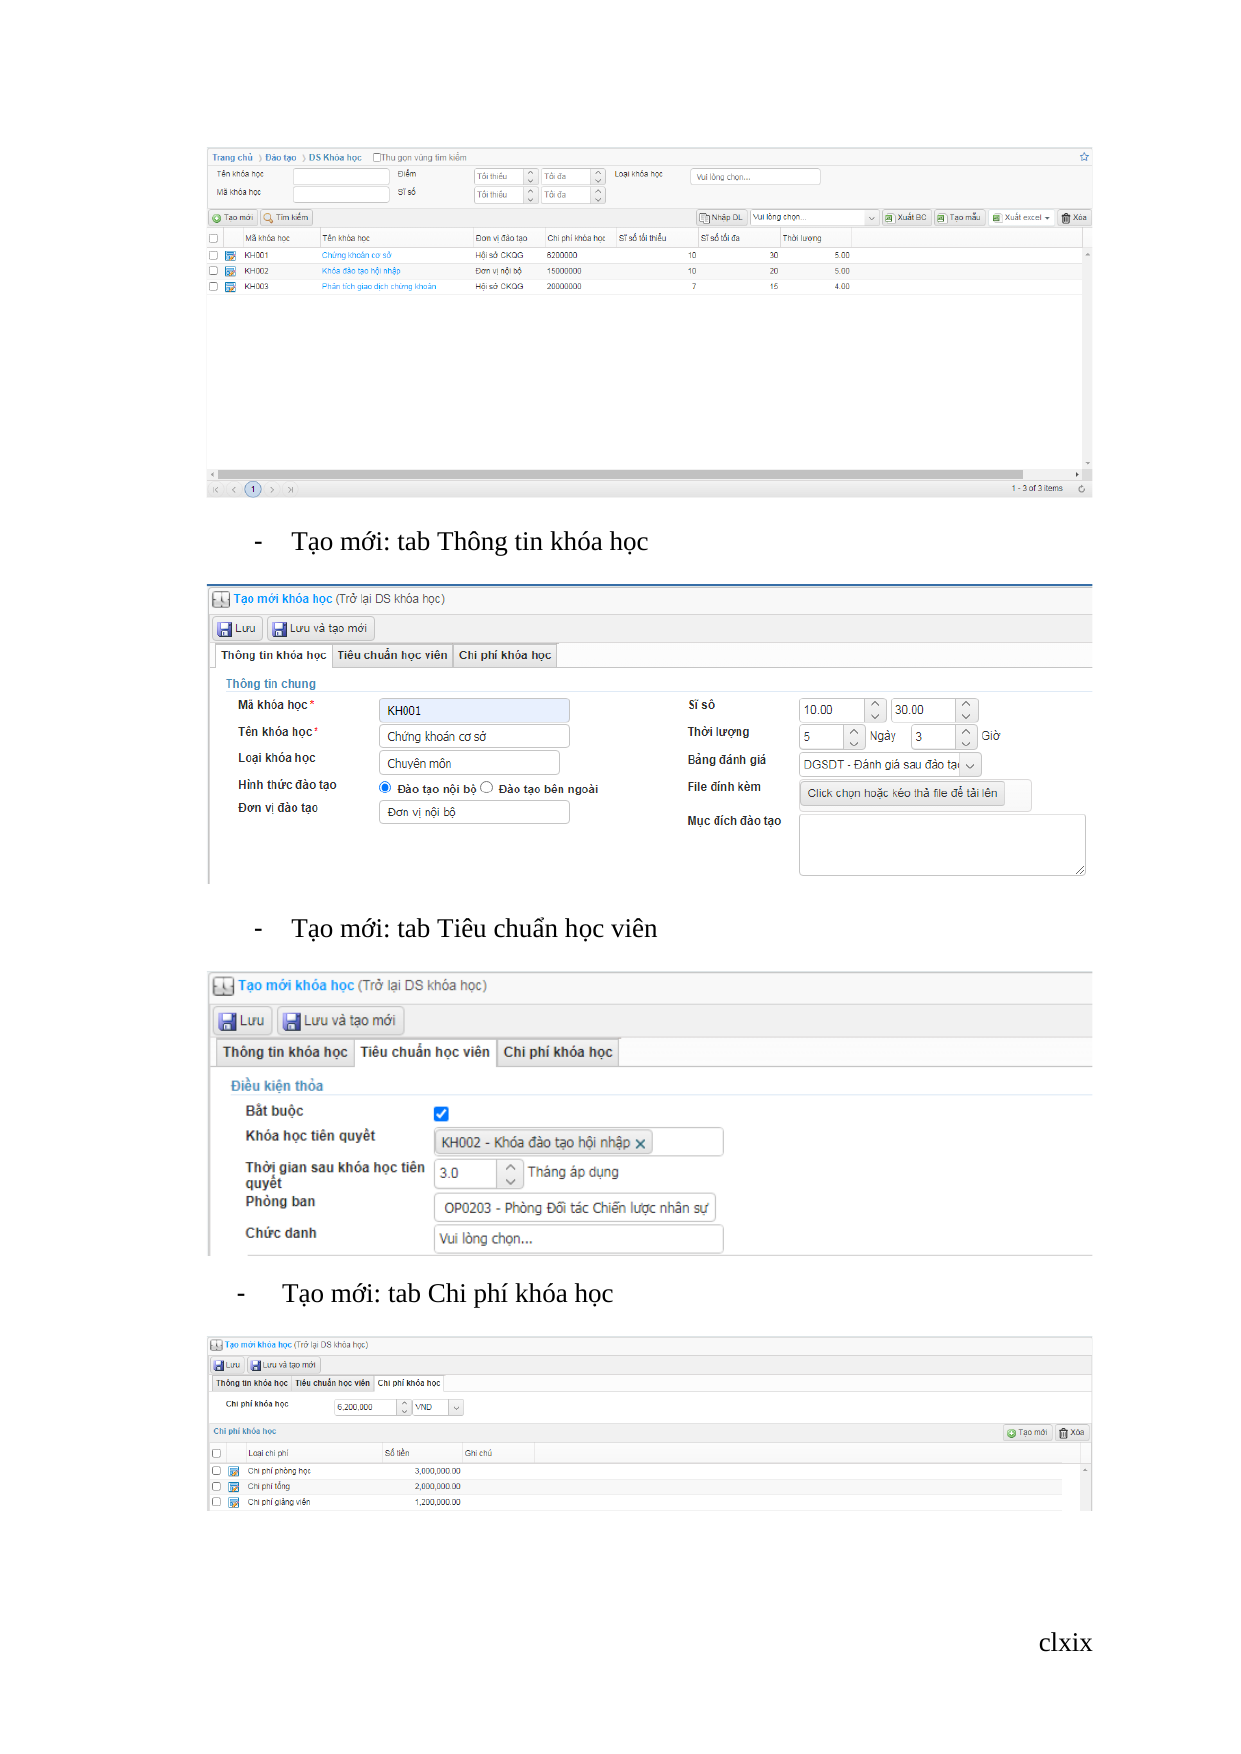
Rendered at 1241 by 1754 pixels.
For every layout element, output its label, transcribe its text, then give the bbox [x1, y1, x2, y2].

picture [206, 147, 1093, 498]
list Tạo mới: tab Chi phí khóa học [236, 1277, 1092, 1308]
picture [206, 971, 1093, 1256]
picture [206, 584, 1093, 884]
picture [206, 1336, 1093, 1511]
list Tạo mới: tab Tiêu chuẩn học viên [254, 912, 1092, 943]
list Tạo mới: tab Thông tin khóa học [254, 525, 1092, 557]
